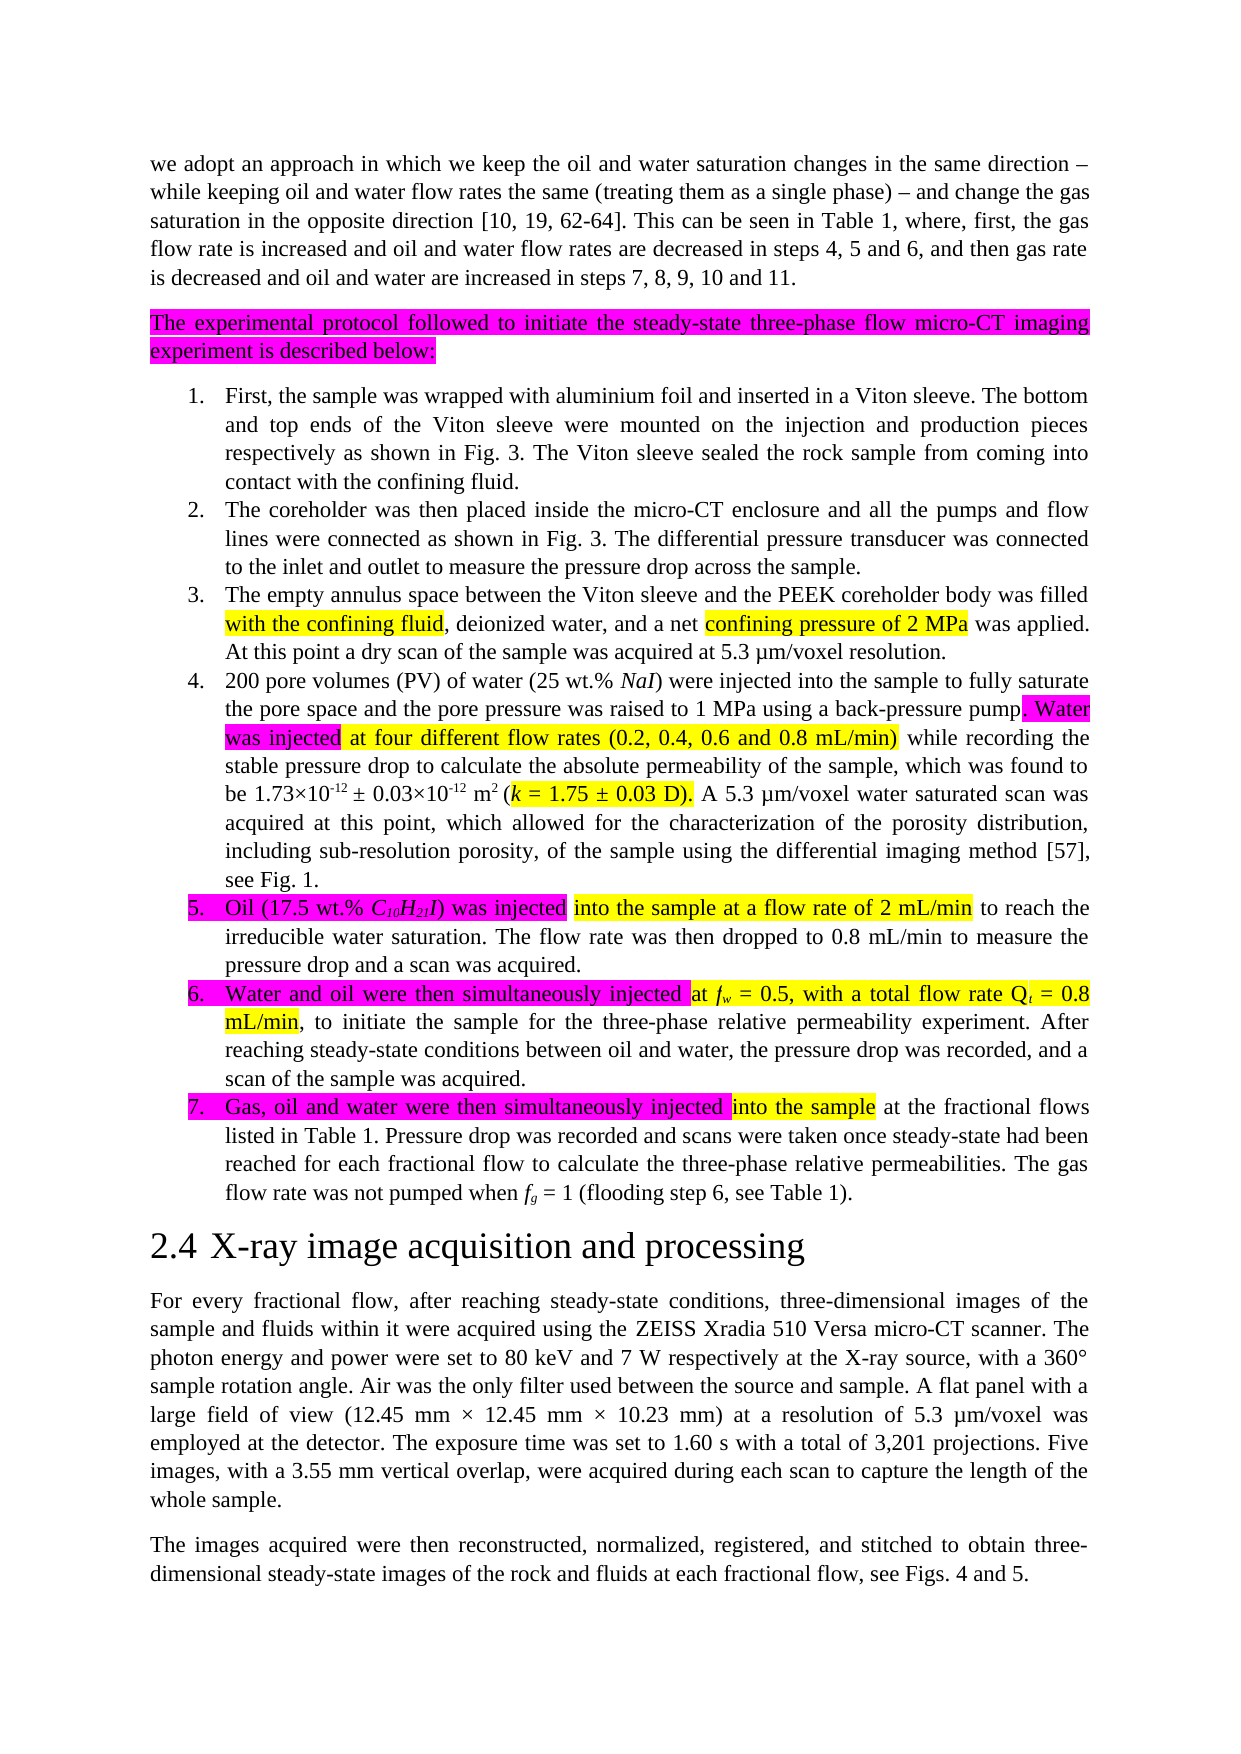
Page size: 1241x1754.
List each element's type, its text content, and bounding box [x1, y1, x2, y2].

text For every fractional flow, after reaching steady-state conditions, three-dimensional images of the sample and fluids within it were acquired using the ZEISS Xradia 510 Versa micro-CT scanner. The photon energy and power were set to 80 keV and 7 W respectively at the X-ray source, with a 360° sample rotation angle. Air was the only filter used between the source and sample. A flat panel with a large field of view (12.45 mm × 12.45 mm × 10.23 mm) at a resolution of 5.3 µm/voxel was employed at the detector. The exposure time was set to 1.60 s with a total of 3,201 projections. Five images, with a 3.55 mm vertical overlap, were acquired during each scan to capture the length of the whole sample. [150, 1287, 1090, 1512]
text The images acquired were then reconstructed, normalized, registered, and stitched to obtain three-dimensional steady-state images of the rock and fluids at each fractional flow, see Figs. 4 and 5. [150, 1531, 1090, 1586]
subtitle X-ray image acquisition and processing [150, 1224, 1090, 1267]
list First, the sample was wrapped with aluminium foil and inserted in a Viton sleeve. The bottom and top ends of the Viton sleeve were mounted on the injection and production pieces respectively as shown in Fig. 3. The Viton sleeve sealed the rock sample from coming into contact with the confining fluid. [187, 382, 1090, 494]
list The coreholder was then placed inside the micro-CT enclosure and all the pumps and flow lines were connected as shown in Fig. 3. The differential pressure transducer was connected to the inlet and outlet to measure the pressure drop across the sample. [187, 496, 1090, 579]
text The experimental protocol followed to initiate the steady-state three-phase flow micro-CT imaging experiment is described below: [150, 335, 1090, 364]
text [150, 150, 1090, 290]
list Gas, oil and water were then simultaneously injected into the sample at the fractional flows listed in Table 1. Pressure drop was recorded and scans were taken once steady-state had been reached for each fractional flow to calculate the three-phase relative permeabilities. The gas flow rate was not pumped when fg = 1 (flooding step 6, see Table 1). [187, 1093, 1090, 1205]
list 200 pore volumes (PV) of water (25 wt.% NaI) were injected into the sample to fully saturate the pore space and the pore pressure was raised to 1 MPa using a back-pressure pump. Water was injected at four different flow rates (0.2, 0.4, 0.6 and 0.8 mL/min) while recording the stable pressure drop to calculate the absolute permeability of the sample, which was found to be 1.73×10-12 ± 0.03×10-12 m2 (k = 1.75 ± 0.03 D). A 5.3 µm/voxel water saturated scan was acquired at this point, which allowed for the characterization of the porosity distribution, including sub-resolution porosity, of the sample using the differential imaging method [57], see Fig. 1. [187, 667, 1090, 892]
list Water and oil were then simultaneously injected at fw = 0.5, with a total flow rate Qt = 0.8 mL/min, to initiate the sample for the three-phase relative permeability experiment. After reaching steady-state conditions between oil and water, the pressure drop was recorded, and a scan of the sample was acquired. [187, 979, 1090, 1091]
list The empty annulus space between the Viton sleeve and the PEEK coreholder body was filled with the confining fluid, deionized water, and a net confining pressure of 2 MPa was applied. At this point a dry scan of the sample was acquired at 5.3 µm/voxel resolution. [187, 581, 1090, 665]
list Oil (17.5 wt.% C10H21I) was injected into the sample at a flow rate of 2 mL/min to reach the irreducible water saturation. The flow rate was then dropped to 0.8 mL/min to measure the pressure drop and a scan was acquired. [187, 894, 1090, 977]
